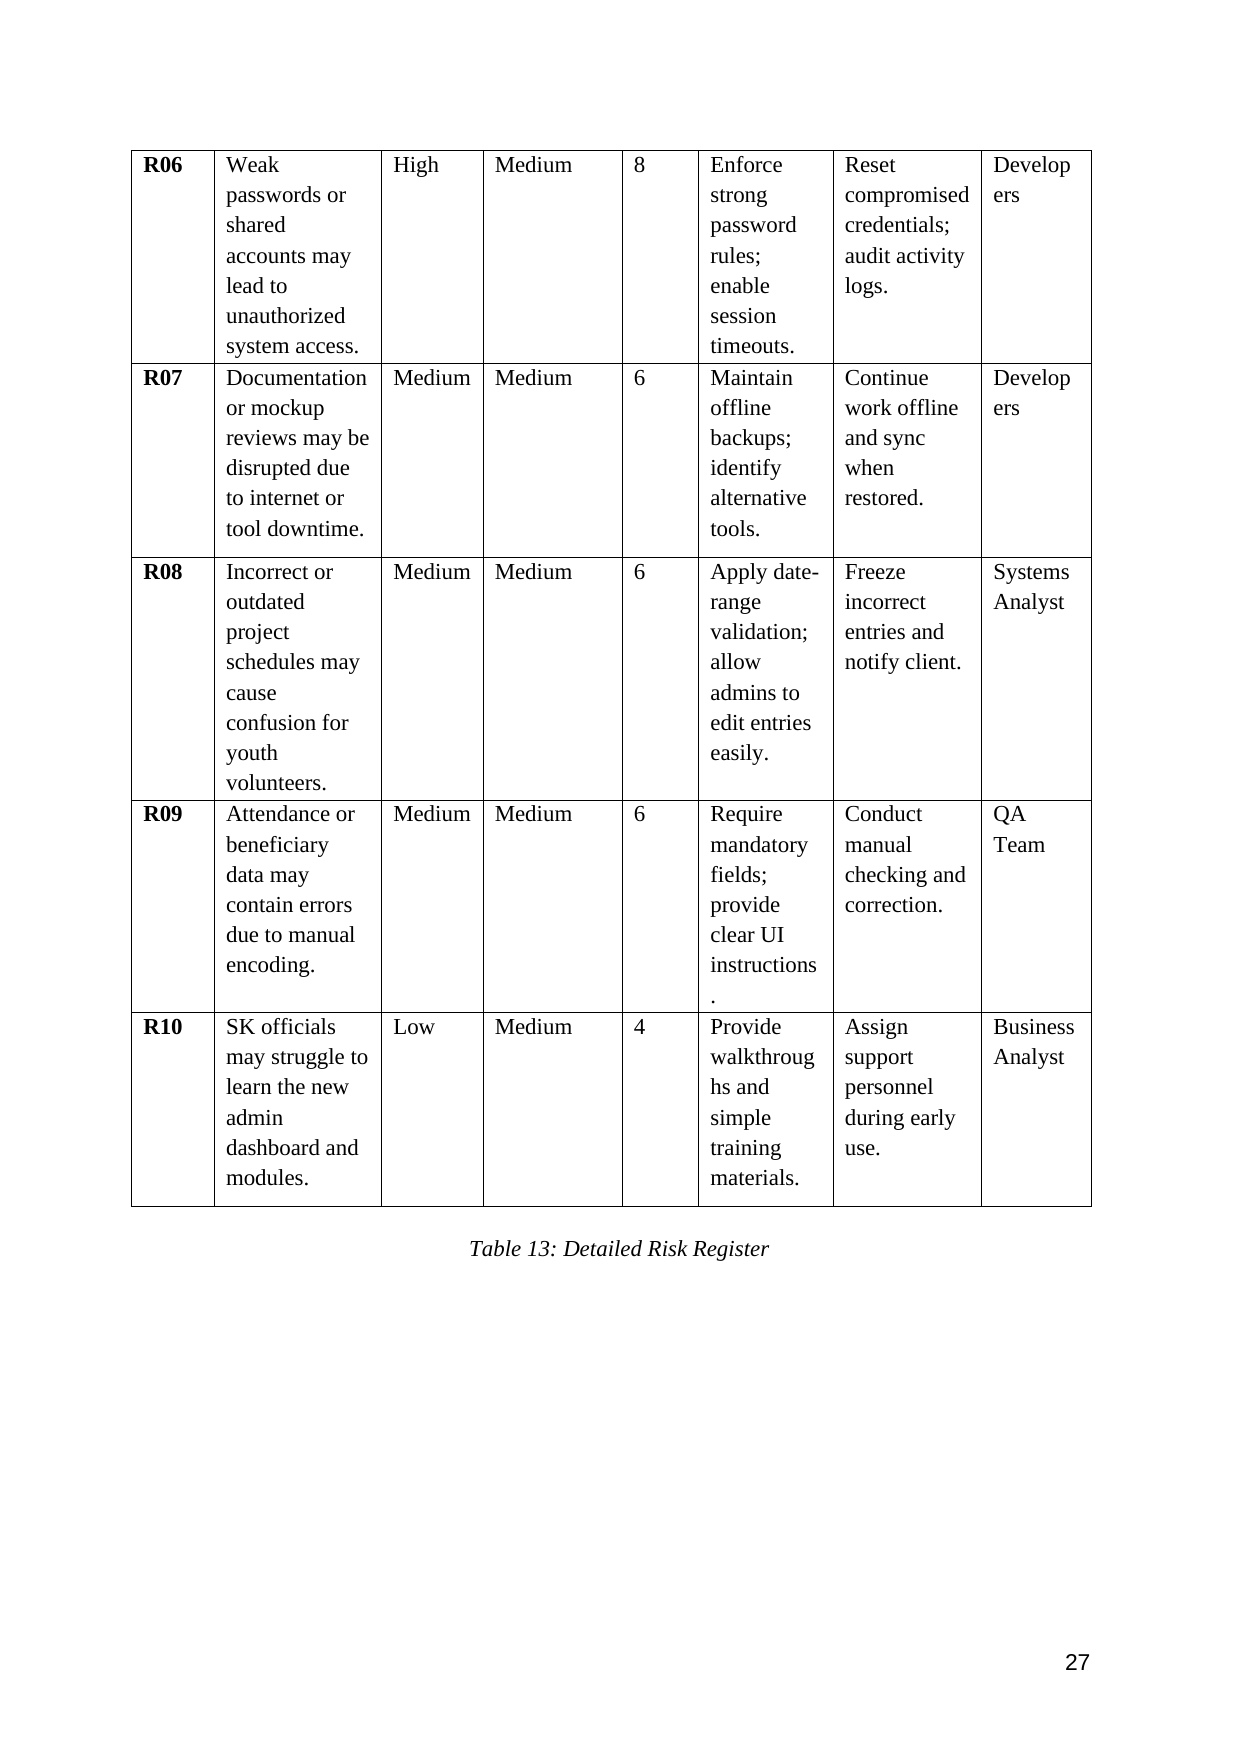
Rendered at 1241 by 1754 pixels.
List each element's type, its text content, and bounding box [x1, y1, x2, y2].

table_cell Maintain offline backups; identify alternative tools. [699, 364, 833, 557]
table_cell 6 [623, 801, 698, 1012]
table_cell 6 [623, 364, 698, 557]
table_cell 4 [623, 1013, 698, 1206]
table_cell Apply date-range validation; allow admins to edit entries easily. [699, 558, 833, 799]
table_cell Continue work offline and sync when restored. [834, 364, 981, 557]
table_cell Freeze incorrect entries and notify client. [834, 558, 981, 799]
table_cell R06 [132, 151, 214, 362]
table_cell R09 [132, 801, 214, 1012]
table_cell Developers [982, 151, 1091, 362]
table_cell Developers [982, 364, 1091, 557]
table_cell Weak passwords or shared accounts may lead to unauthorized system access. [215, 151, 381, 362]
table_cell Medium [484, 558, 622, 799]
table_cell 6 [623, 558, 698, 799]
table_cell Assign support personnel during early use. [834, 1013, 981, 1206]
table_cell Require mandatory fields; provide clear UI instructions. [699, 801, 833, 1012]
table_cell Medium [382, 801, 483, 1012]
table_cell Low [382, 1013, 483, 1206]
table_cell R08 [132, 558, 214, 799]
table_cell Medium [382, 364, 483, 557]
table_cell Medium [382, 558, 483, 799]
table_cell Medium [484, 801, 622, 1012]
table_cell Incorrect or outdated project schedules may cause confusion for youth volunteers. [215, 558, 381, 799]
table_cell Medium [484, 1013, 622, 1206]
table_cell Medium [484, 151, 622, 362]
table_cell Systems Analyst [982, 558, 1091, 799]
table_cell 8 [623, 151, 698, 362]
table_cell Medium [484, 364, 622, 557]
table_cell R07 [132, 364, 214, 557]
table_cell Enforce strong password rules; enable session timeouts. [699, 151, 833, 362]
table_cell Attendance or beneficiary data may contain errors due to manual encoding. [215, 801, 381, 1012]
table_cell Reset compromised credentials; audit activity logs. [834, 151, 981, 362]
text Table 13: Detailed Risk Register [150, 1235, 1090, 1261]
table_cell Conduct manual checking and correction. [834, 801, 981, 1012]
table_cell Business Analyst [982, 1013, 1091, 1206]
table_cell SK officials may struggle to learn the new admin dashboard and modules. [215, 1013, 381, 1206]
table_cell High [382, 151, 483, 362]
table_cell R10 [132, 1013, 214, 1206]
table_cell QA Team [982, 801, 1091, 1012]
table_cell Provide walkthroughs and simple training materials. [699, 1013, 833, 1206]
table_cell Documentation or mockup reviews may be disrupted due to internet or tool downtime. [215, 364, 381, 557]
